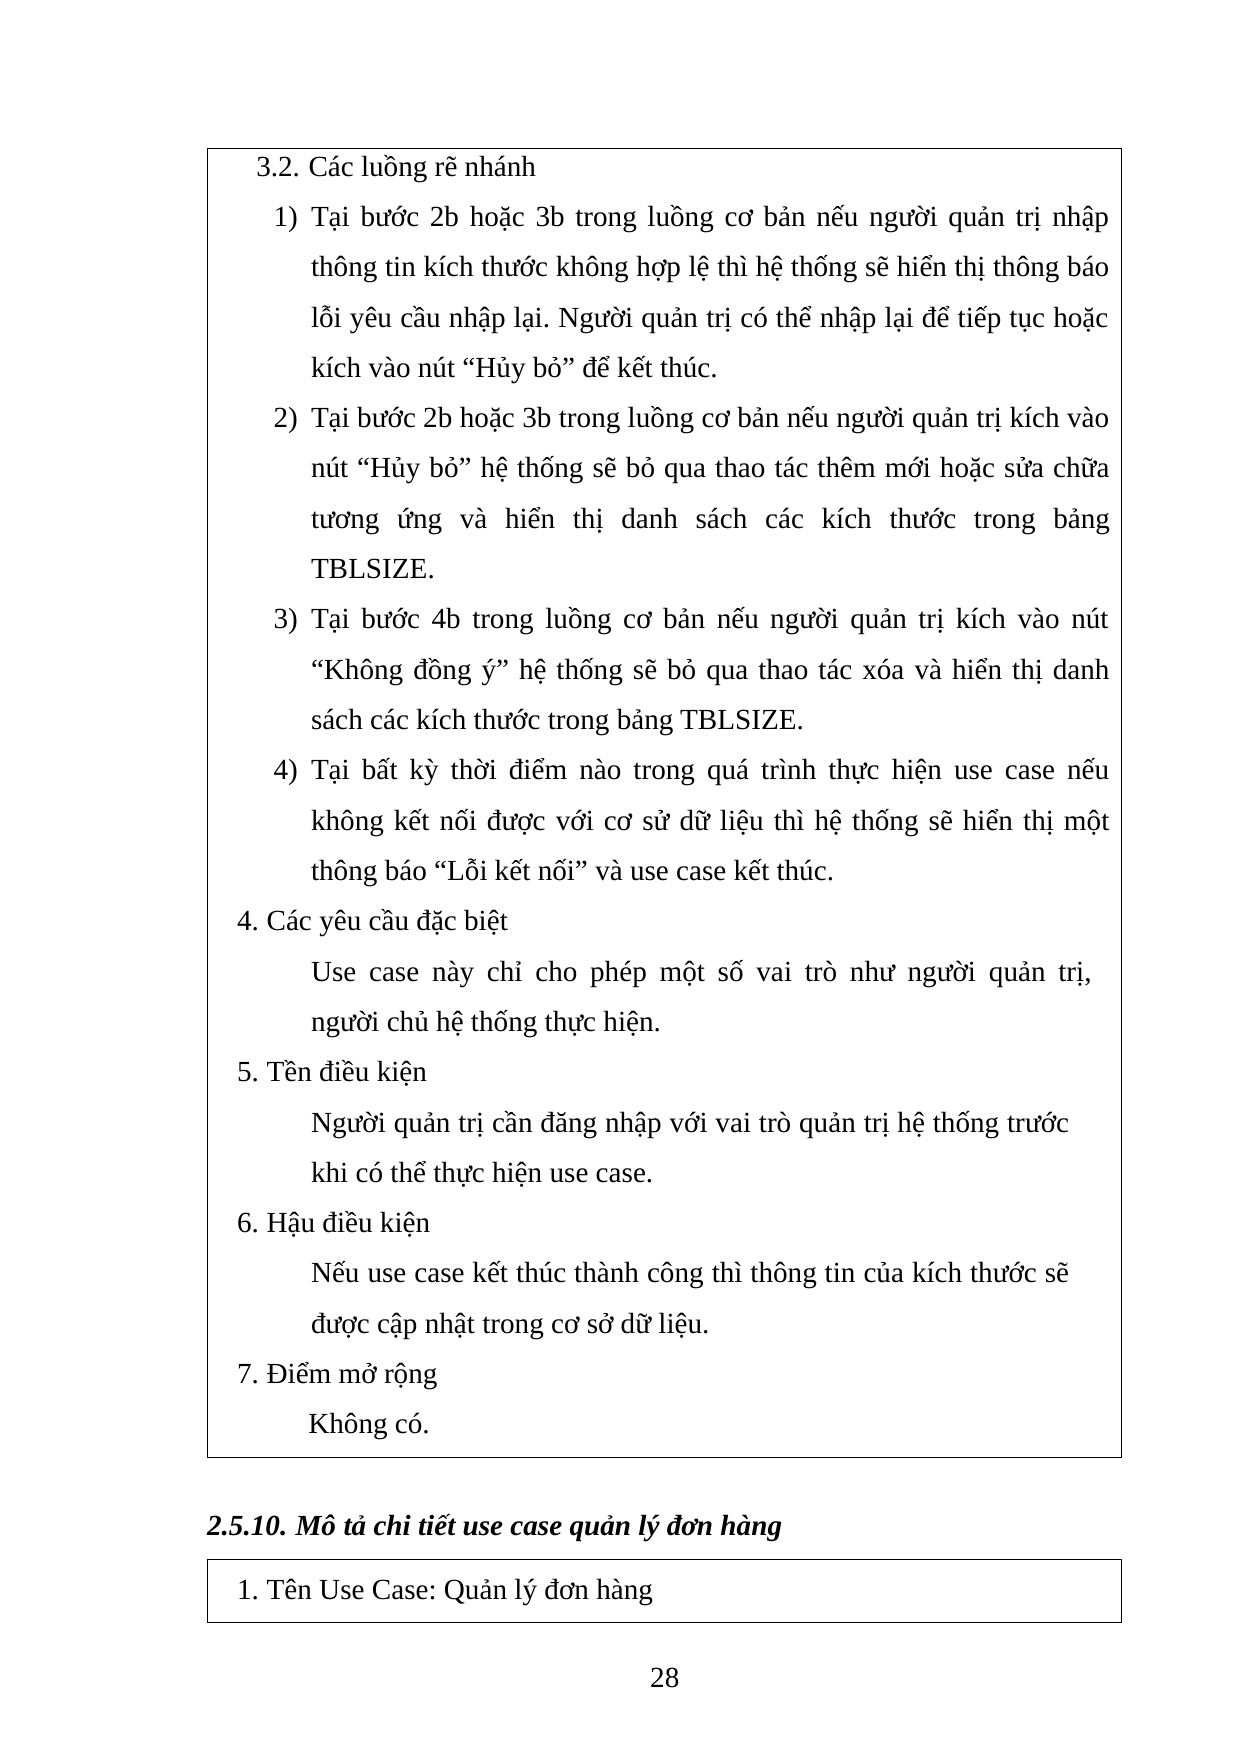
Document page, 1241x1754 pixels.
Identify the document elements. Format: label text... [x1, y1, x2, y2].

subtitle Mô tả chi tiết use case quản lý đơn hàng [207, 1508, 1122, 1542]
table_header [208, 1560, 1121, 1622]
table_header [208, 149, 1121, 1457]
